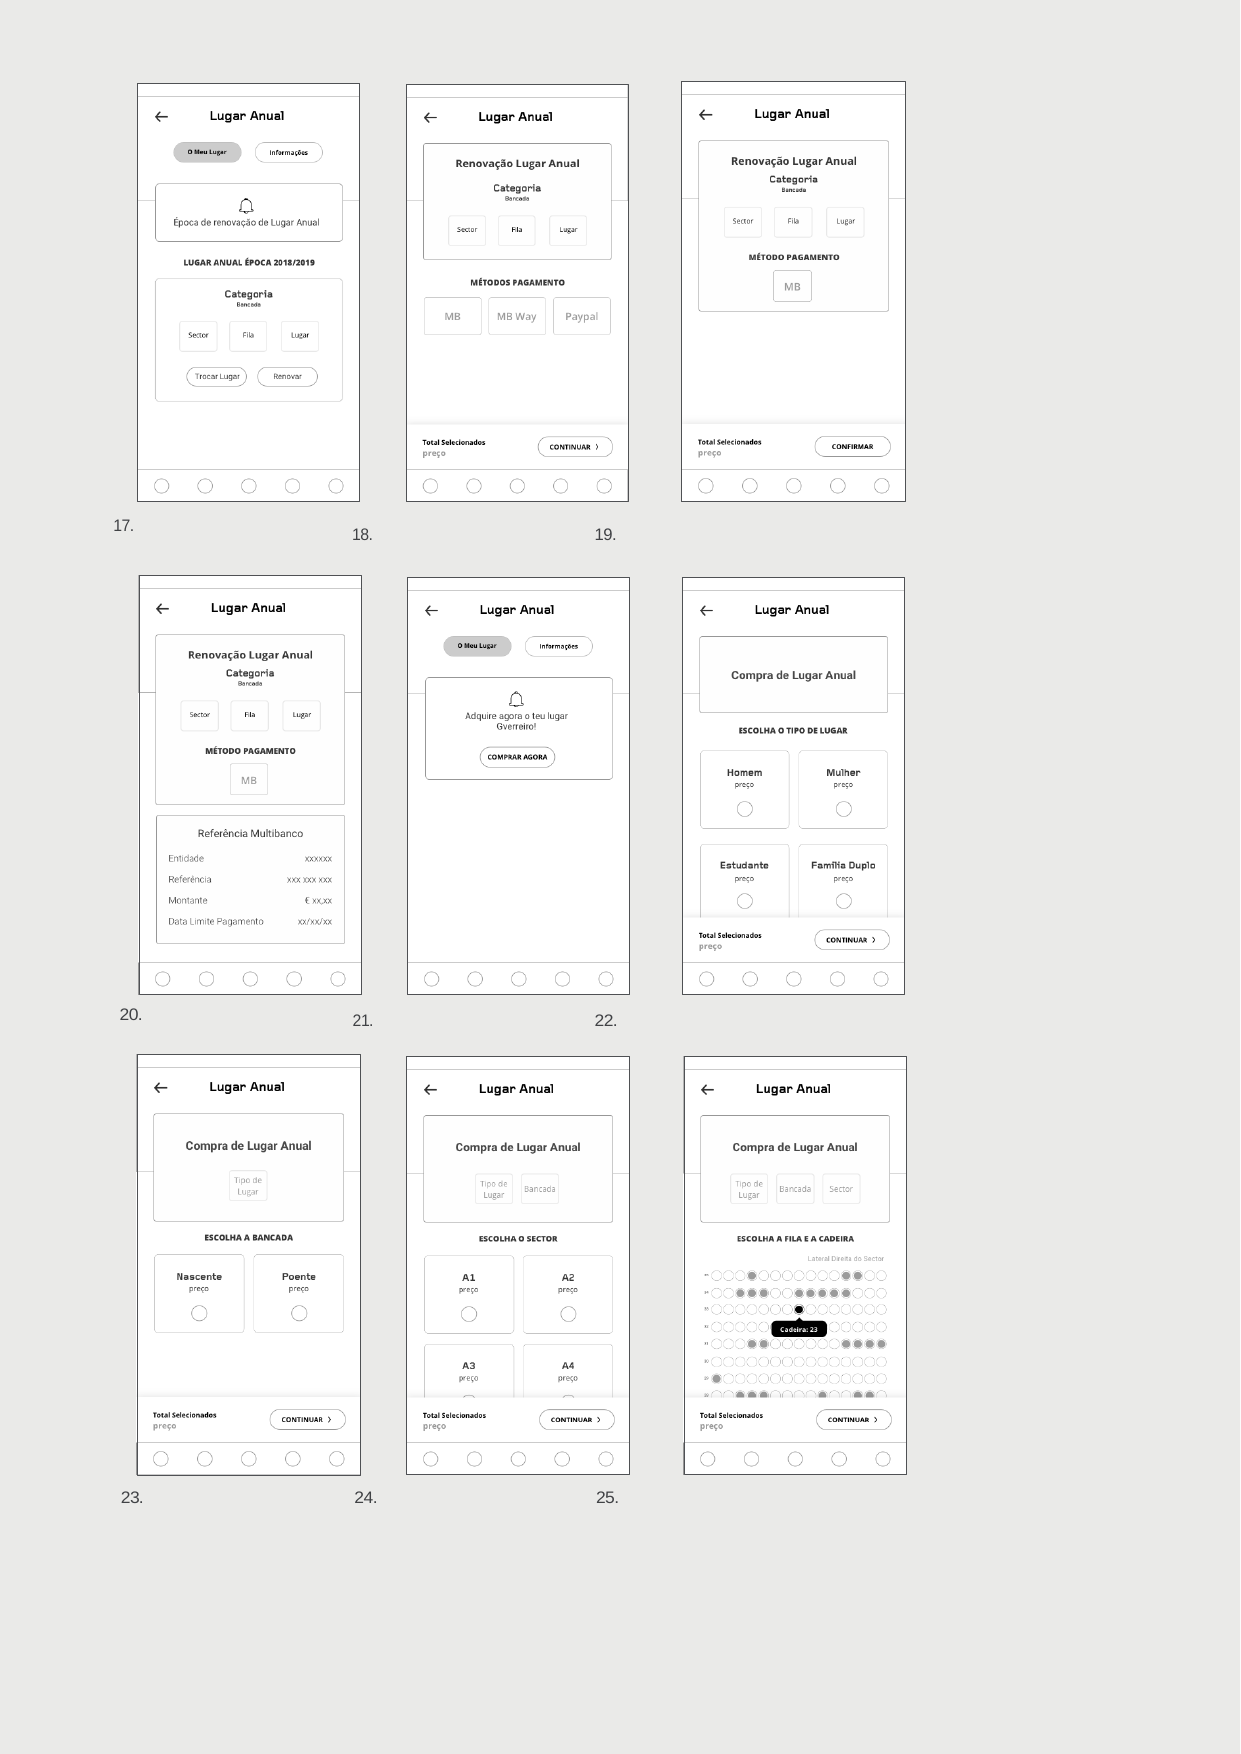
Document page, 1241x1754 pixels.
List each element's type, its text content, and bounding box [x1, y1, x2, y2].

picture [407, 1057, 629, 1474]
text 20. [0, 1005, 143, 1024]
text 18. [234, 524, 373, 543]
text 22. [594, 1011, 1240, 1030]
picture [685, 1057, 906, 1474]
picture [682, 82, 905, 501]
picture [683, 578, 904, 994]
text 19. [594, 524, 1240, 543]
text 17. [0, 515, 134, 534]
text 21. [234, 1011, 373, 1030]
picture [140, 576, 361, 994]
text 23. 24. 25. [121, 1488, 1240, 1507]
picture [408, 578, 629, 994]
picture [407, 85, 628, 501]
picture [138, 1055, 360, 1475]
picture [138, 84, 359, 501]
